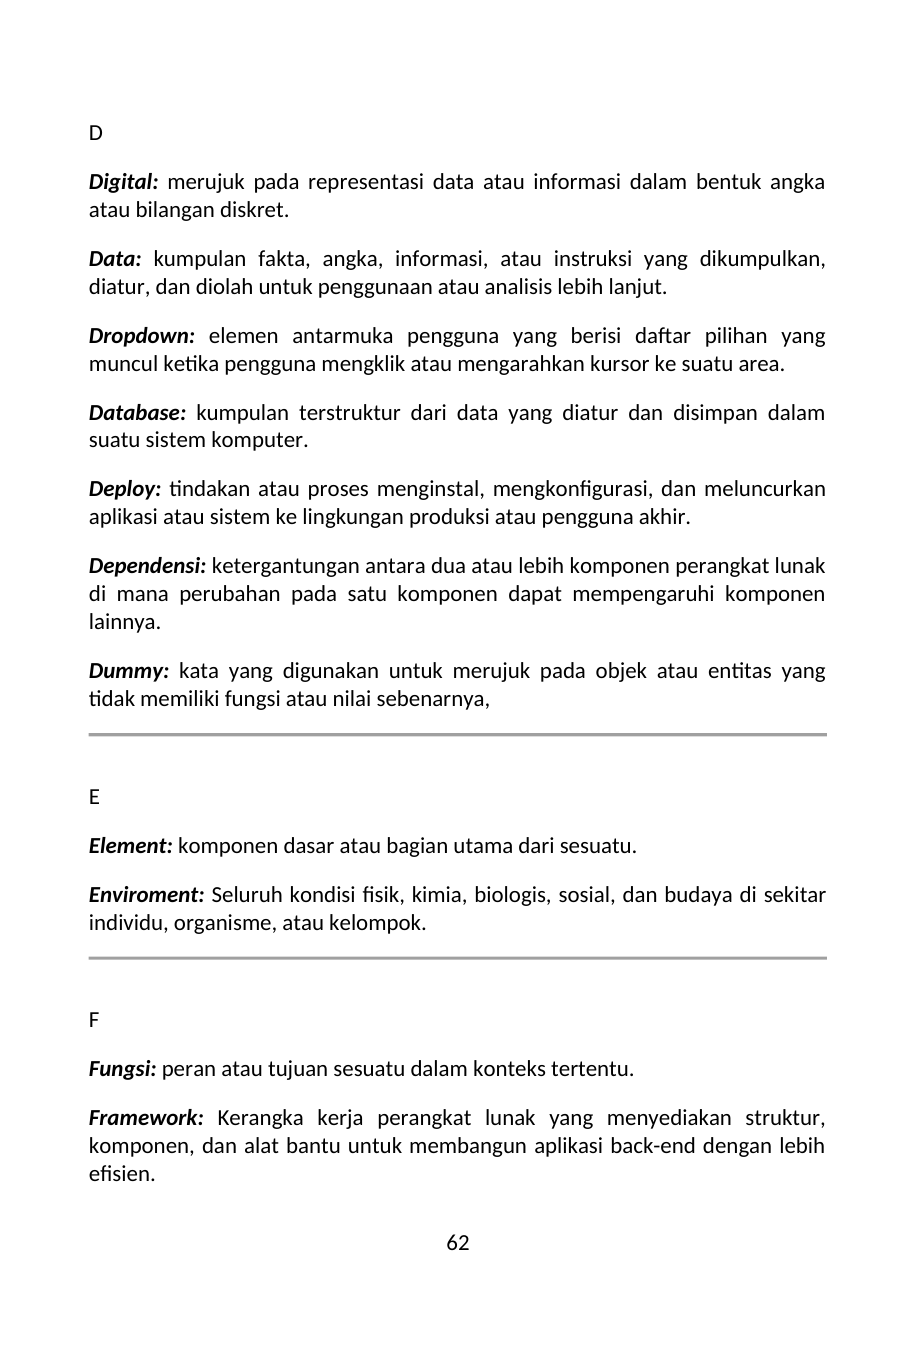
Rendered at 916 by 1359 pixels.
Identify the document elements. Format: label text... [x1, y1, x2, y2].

text Data: kumpulan fakta, angka, informasi, atau instruksi yang dikumpulkan, diatur, dan diolah untuk penggunaan atau analisis lebih lanjut. [89, 244, 827, 300]
text E [89, 782, 827, 810]
text F [89, 1005, 827, 1033]
text D [89, 118, 827, 146]
text Dependensi: ketergantungan antara dua atau lebih komponen perangkat lunak di mana perubahan pada satu komponen dapat mempengaruhi komponen lainnya. [89, 551, 827, 635]
text Dropdown: elemen antarmuka pengguna yang berisi daftar pilihan yang muncul ketika pengguna mengklik atau mengarahkan kursor ke suatu area. [89, 321, 827, 377]
text Fungsi: peran atau tujuan sesuatu dalam konteks tertentu. [89, 1054, 827, 1082]
text Element: komponen dasar atau bagian utama dari sesuatu. [89, 831, 827, 859]
text Dummy: kata yang digunakan untuk merujuk pada objek atau entitas yang tidak memiliki fungsi atau nilai sebenarnya, [89, 656, 827, 712]
text Framework: Kerangka kerja perangkat lunak yang menyediakan struktur, komponen, dan alat bantu untuk membangun aplikasi back-end dengan lebih efisien. [89, 1103, 827, 1187]
text Deploy: tindakan atau proses menginstal, mengkonfigurasi, dan meluncurkan aplikasi atau sistem ke lingkungan produksi atau pengguna akhir. [89, 474, 827, 531]
text Enviroment: Seluruh kondisi fisik, kimia, biologis, sosial, dan budaya di sekitar individu, organisme, atau kelompok. [89, 880, 827, 936]
text Digital: merujuk pada representasi data atau informasi dalam bentuk angka atau bilangan diskret. [89, 167, 827, 223]
text Database: kumpulan terstruktur dari data yang diatur dan disimpan dalam suatu sistem komputer. [89, 398, 827, 454]
